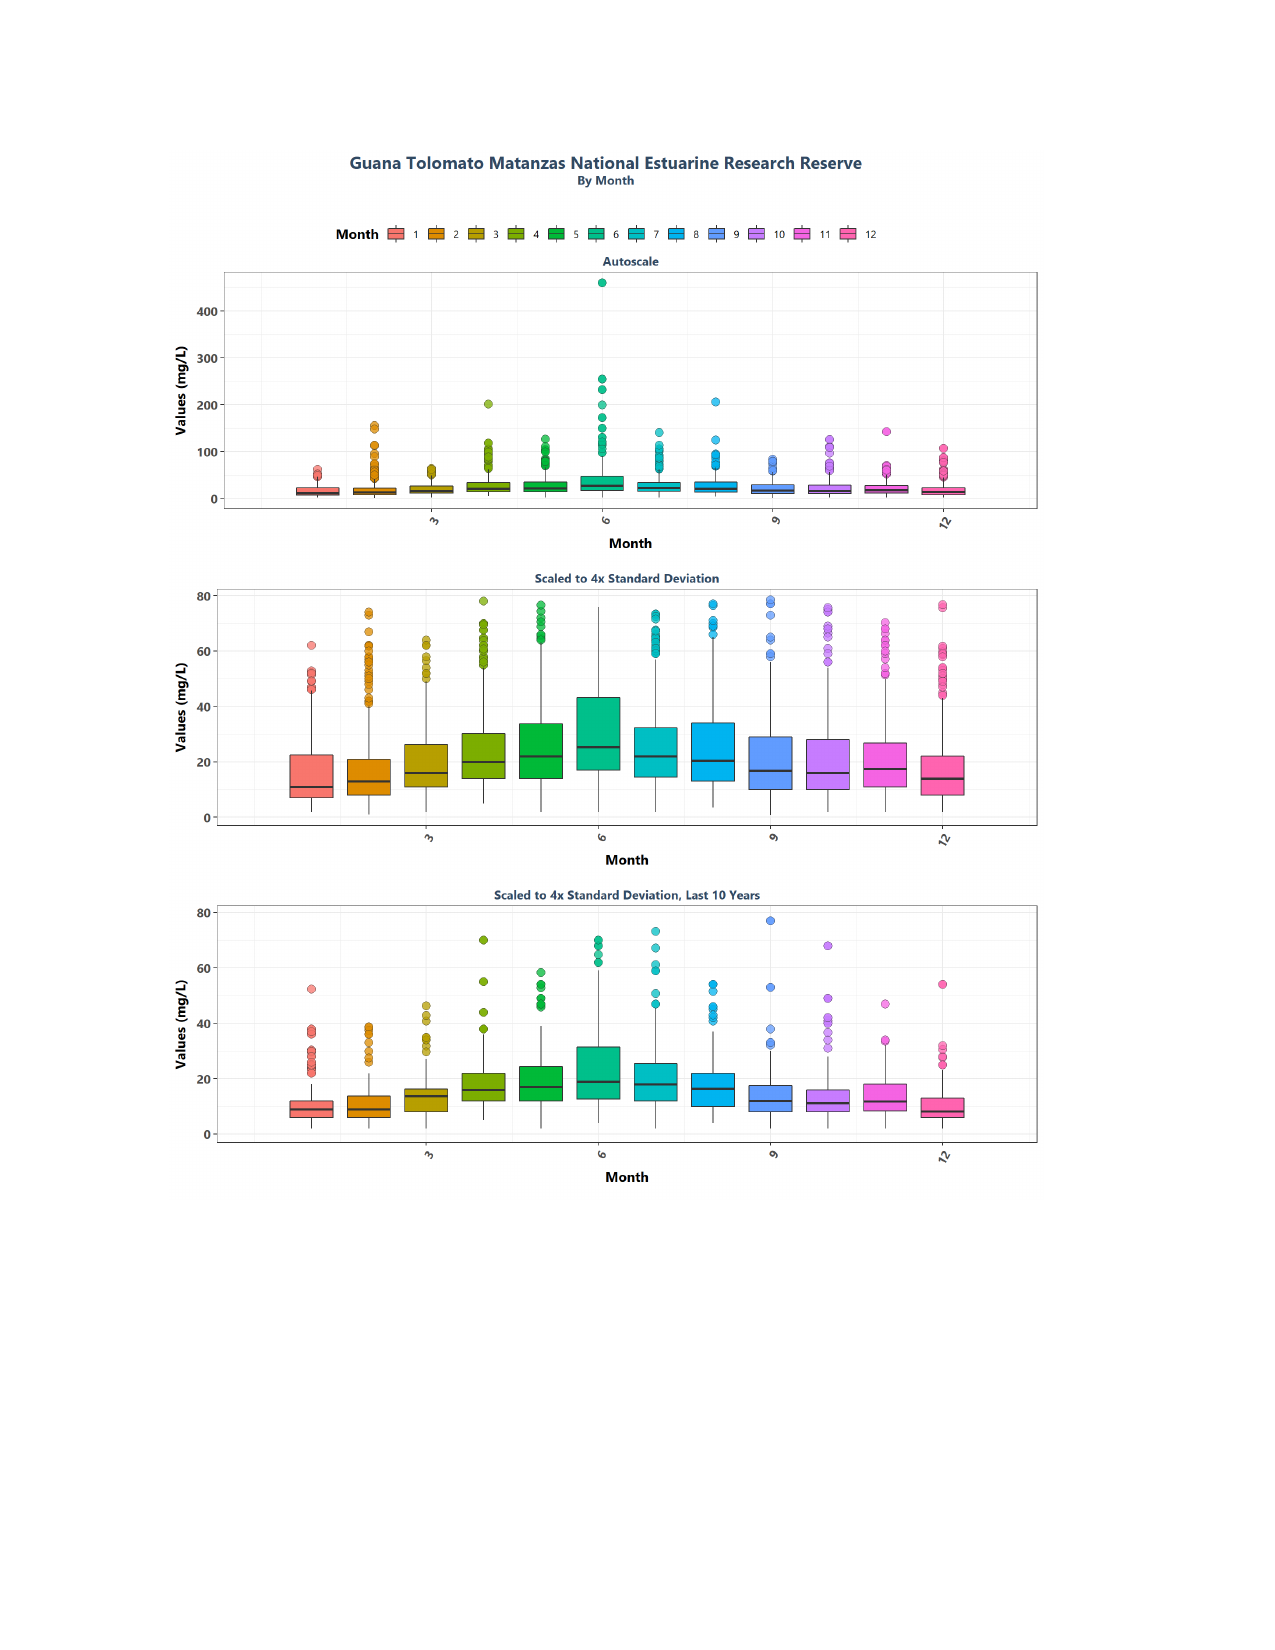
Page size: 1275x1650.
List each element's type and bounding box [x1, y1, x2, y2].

picture [168, 150, 1044, 1200]
